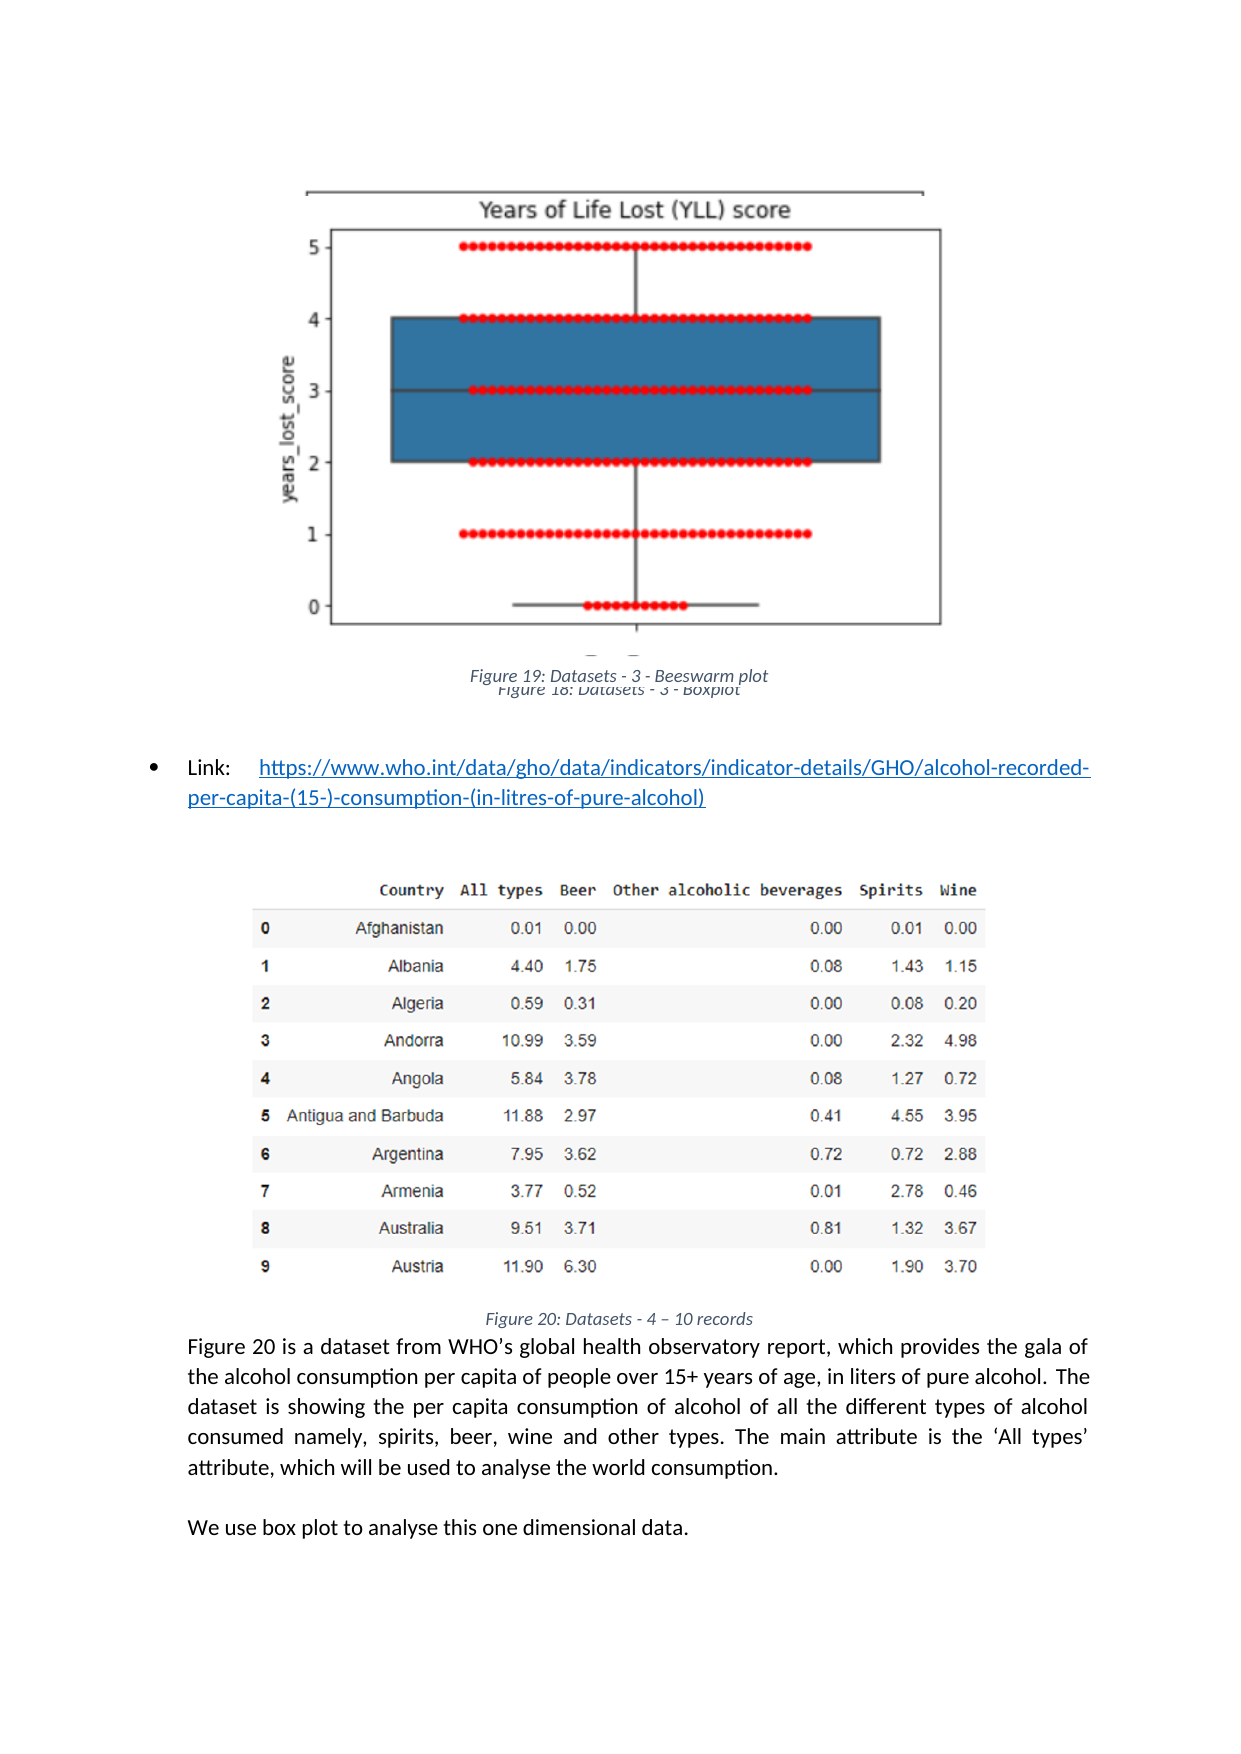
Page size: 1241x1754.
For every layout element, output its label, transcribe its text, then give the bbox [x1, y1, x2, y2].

picture [245, 870, 995, 1298]
list Link: https://www.who.int/data/gho/data/indicators/indicator-details/GHO/alcohol-recorded-per-capita-(15-)-consumption-(in-litres-of-pure-alcohol) [150, 753, 1090, 811]
list We use box plot to analyse this one dimensional data. [187, 1513, 1090, 1541]
picture [245, 179, 995, 664]
